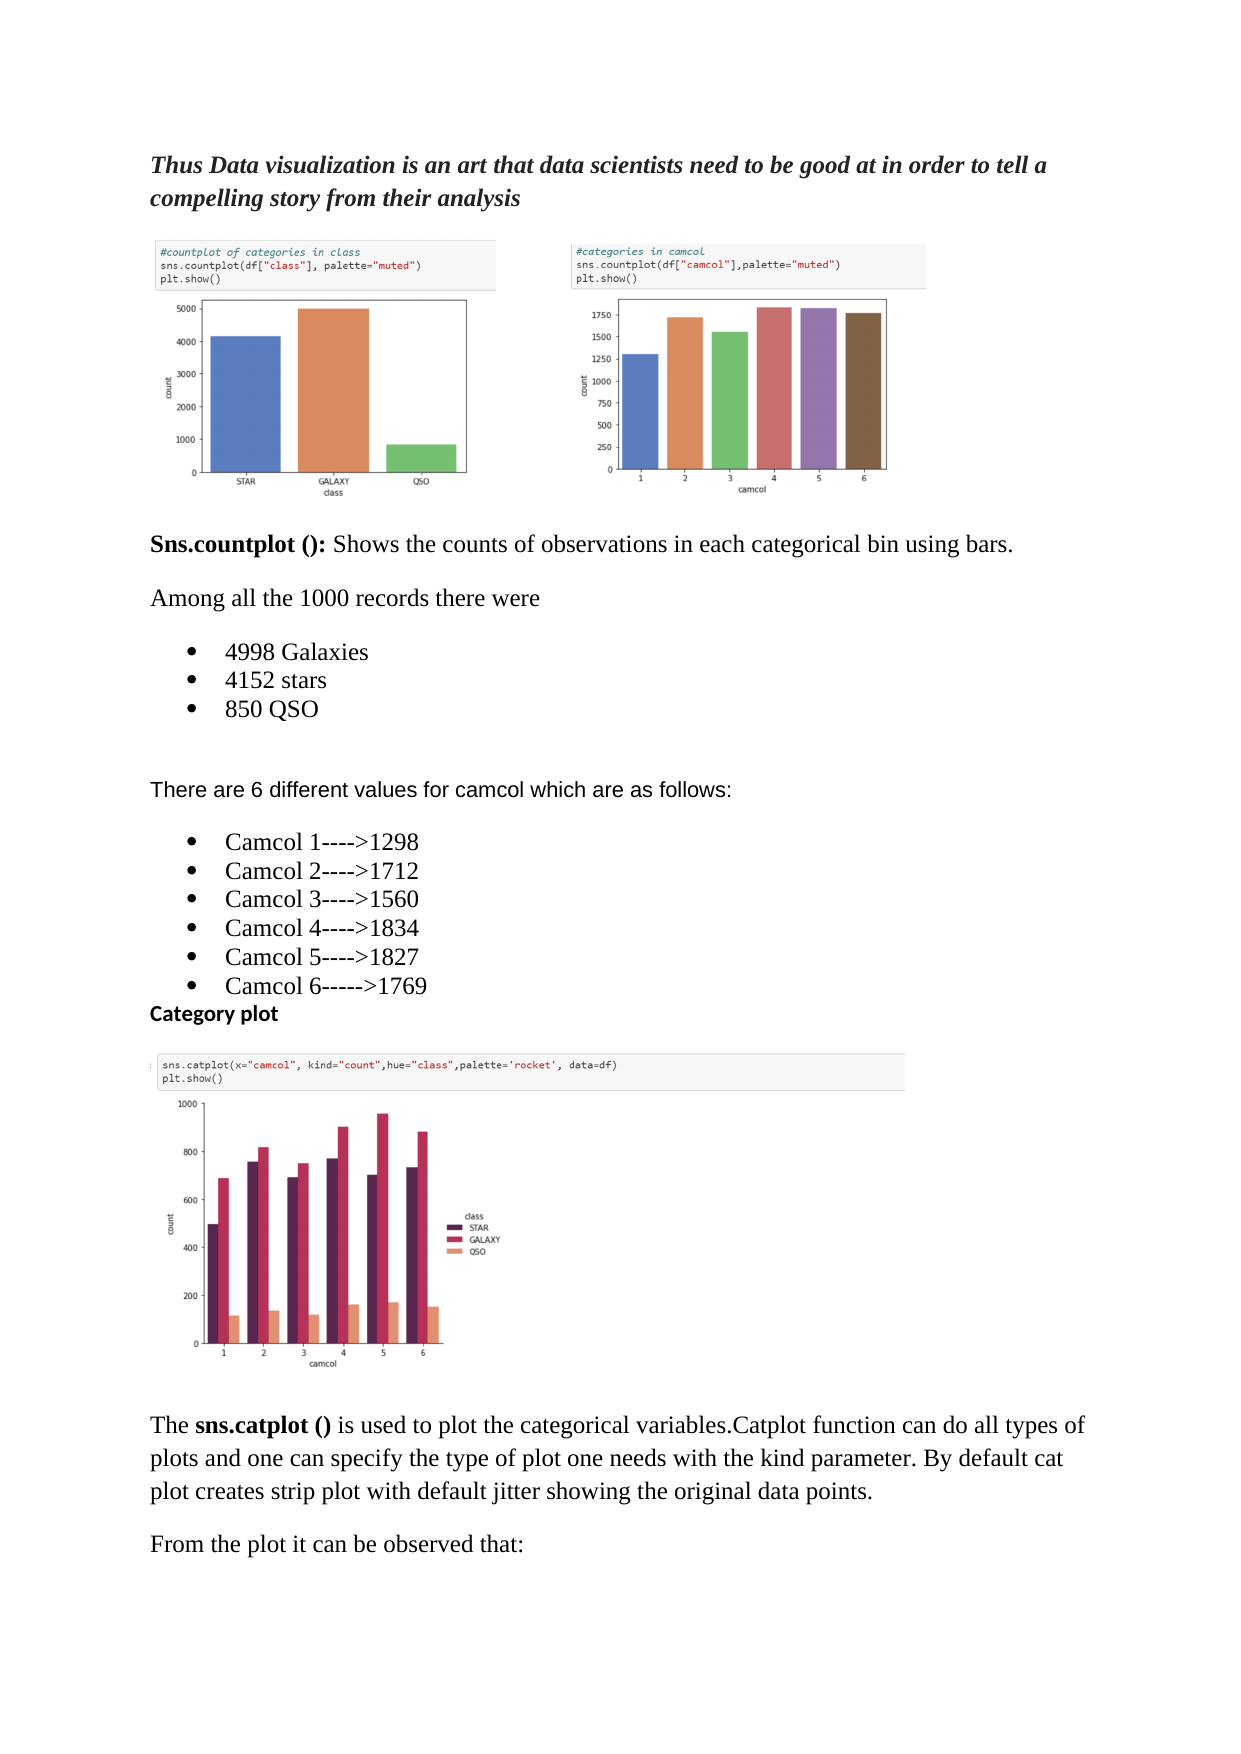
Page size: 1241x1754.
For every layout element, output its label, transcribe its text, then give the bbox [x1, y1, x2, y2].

picture [569, 244, 927, 504]
list Camcol 4---->1834 [187, 913, 1090, 942]
text Thus Data visualization is an art that data scientists need to be good at in order to tell a compelling story from their analysis [150, 150, 1090, 212]
text From the plot it can be observed that: [150, 1529, 1090, 1558]
picture [150, 1052, 905, 1385]
list 4998 Galaxies [187, 637, 1090, 665]
list Camcol 2---->1712 [187, 856, 1090, 884]
list Camcol 6----->1769 [187, 971, 1090, 999]
list Camcol 3---->1560 [187, 884, 1090, 913]
list Camcol 1---->1298 [187, 827, 1090, 856]
text There are 6 different values for camcol which are as follows: [150, 777, 1090, 802]
text Among all the 1000 records there were [150, 583, 1090, 612]
text The sns.catplot () is used to plot the categorical variables.Catplot function can do all types of plots and one can specify the type of plot one needs with the kind parameter. By default cat plot creates strip plot with default jitter showing the original data points. [150, 1410, 1090, 1504]
list Camcol 5---->1827 [187, 942, 1090, 971]
list 850 QSO [187, 694, 1090, 723]
text Category plot [150, 999, 1090, 1027]
picture [150, 236, 497, 504]
text Sns.countplot (): Shows the counts of observations in each categorical bin using bars. [150, 529, 1090, 558]
list 4152 stars [187, 665, 1090, 694]
